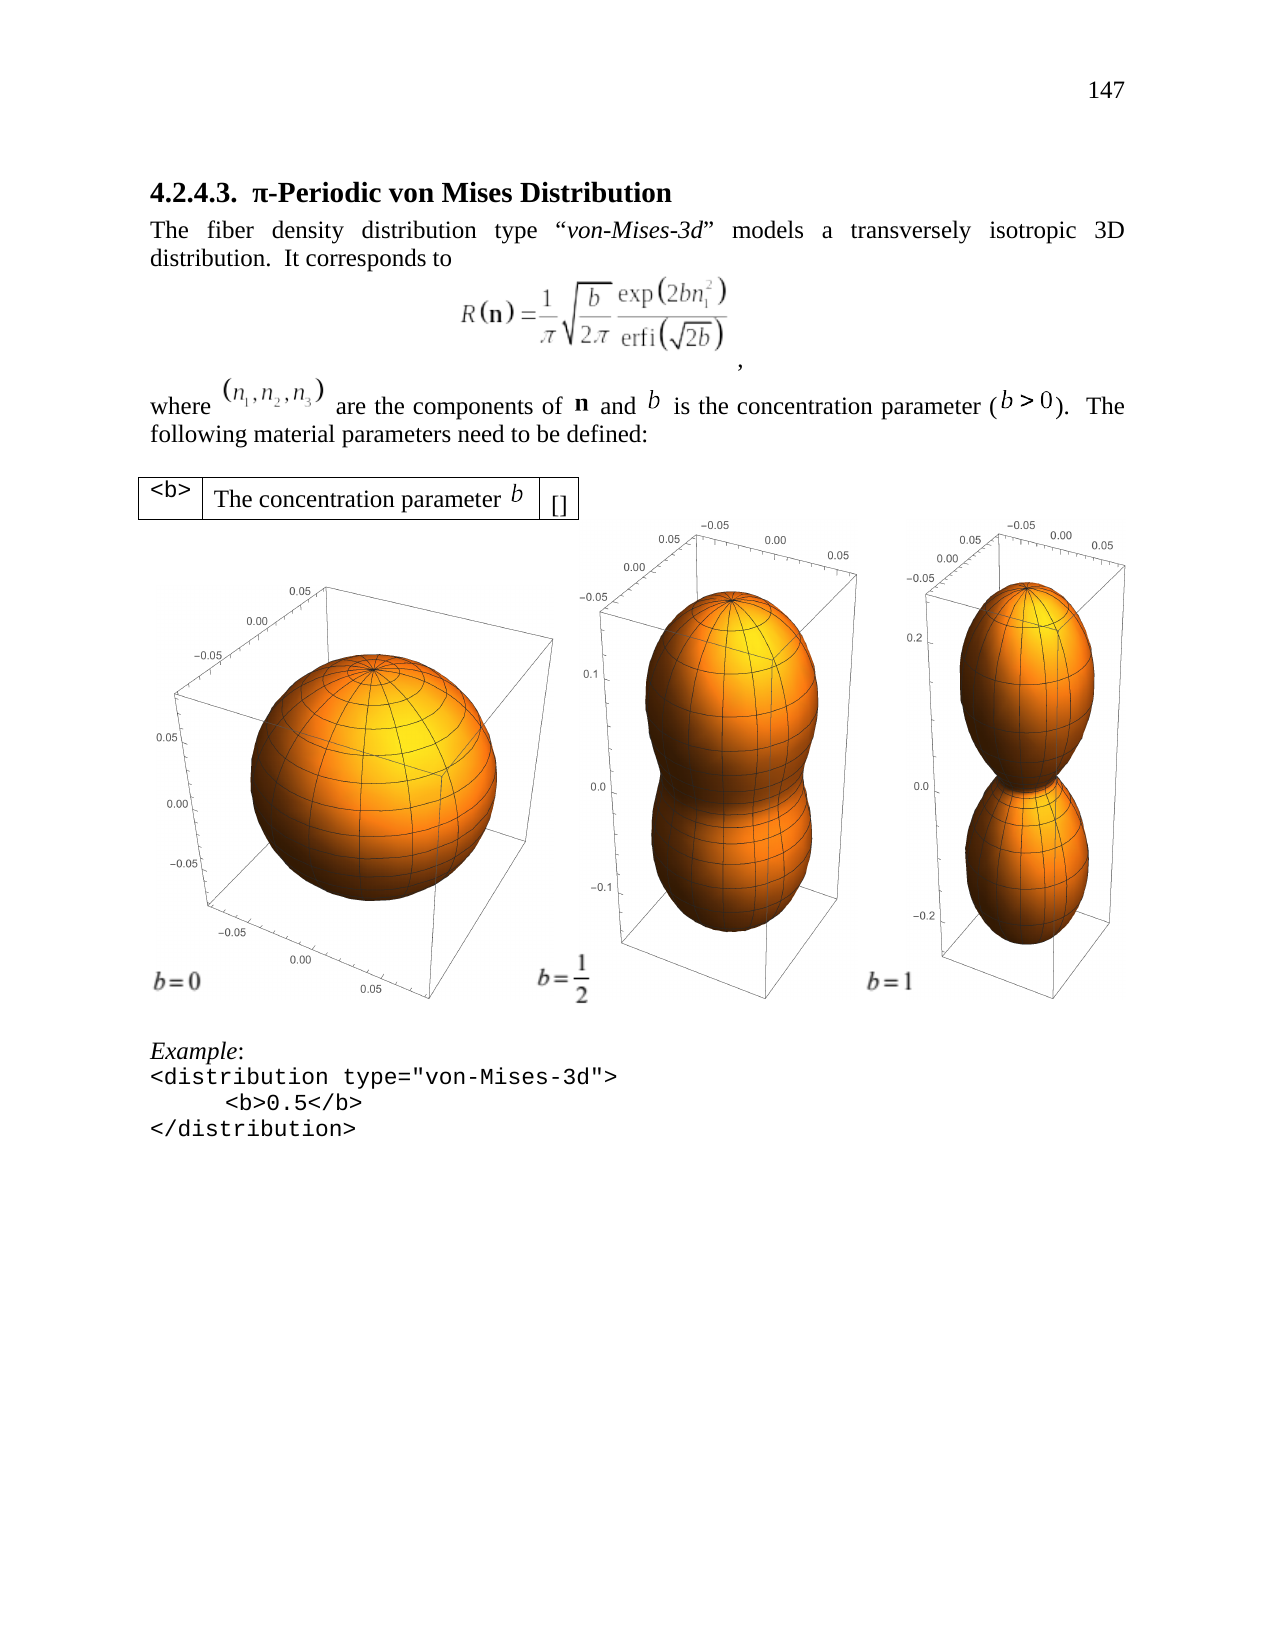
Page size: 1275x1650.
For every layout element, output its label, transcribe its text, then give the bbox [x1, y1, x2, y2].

text </distribution> [150, 1117, 1125, 1143]
picture [156, 585, 554, 1000]
subtitle π-Periodic von Mises Distribution [150, 175, 1125, 208]
text Example: [150, 1036, 1125, 1065]
text , [150, 272, 1125, 372]
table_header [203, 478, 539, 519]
text <distribution type="von-Mises-3d"> [150, 1065, 1125, 1091]
picture [906, 519, 1126, 1000]
text <b>0.5</b> [150, 1091, 1125, 1117]
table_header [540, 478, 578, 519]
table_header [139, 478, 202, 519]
text The fiber density distribution type “von-Mises-3d” models a transversely isotropic 3D distribution. It corresponds to [150, 215, 1125, 272]
text where are the components of and is the concentration parameter (). The following material parameters need to be defined: [150, 372, 1125, 448]
picture [579, 519, 858, 1000]
